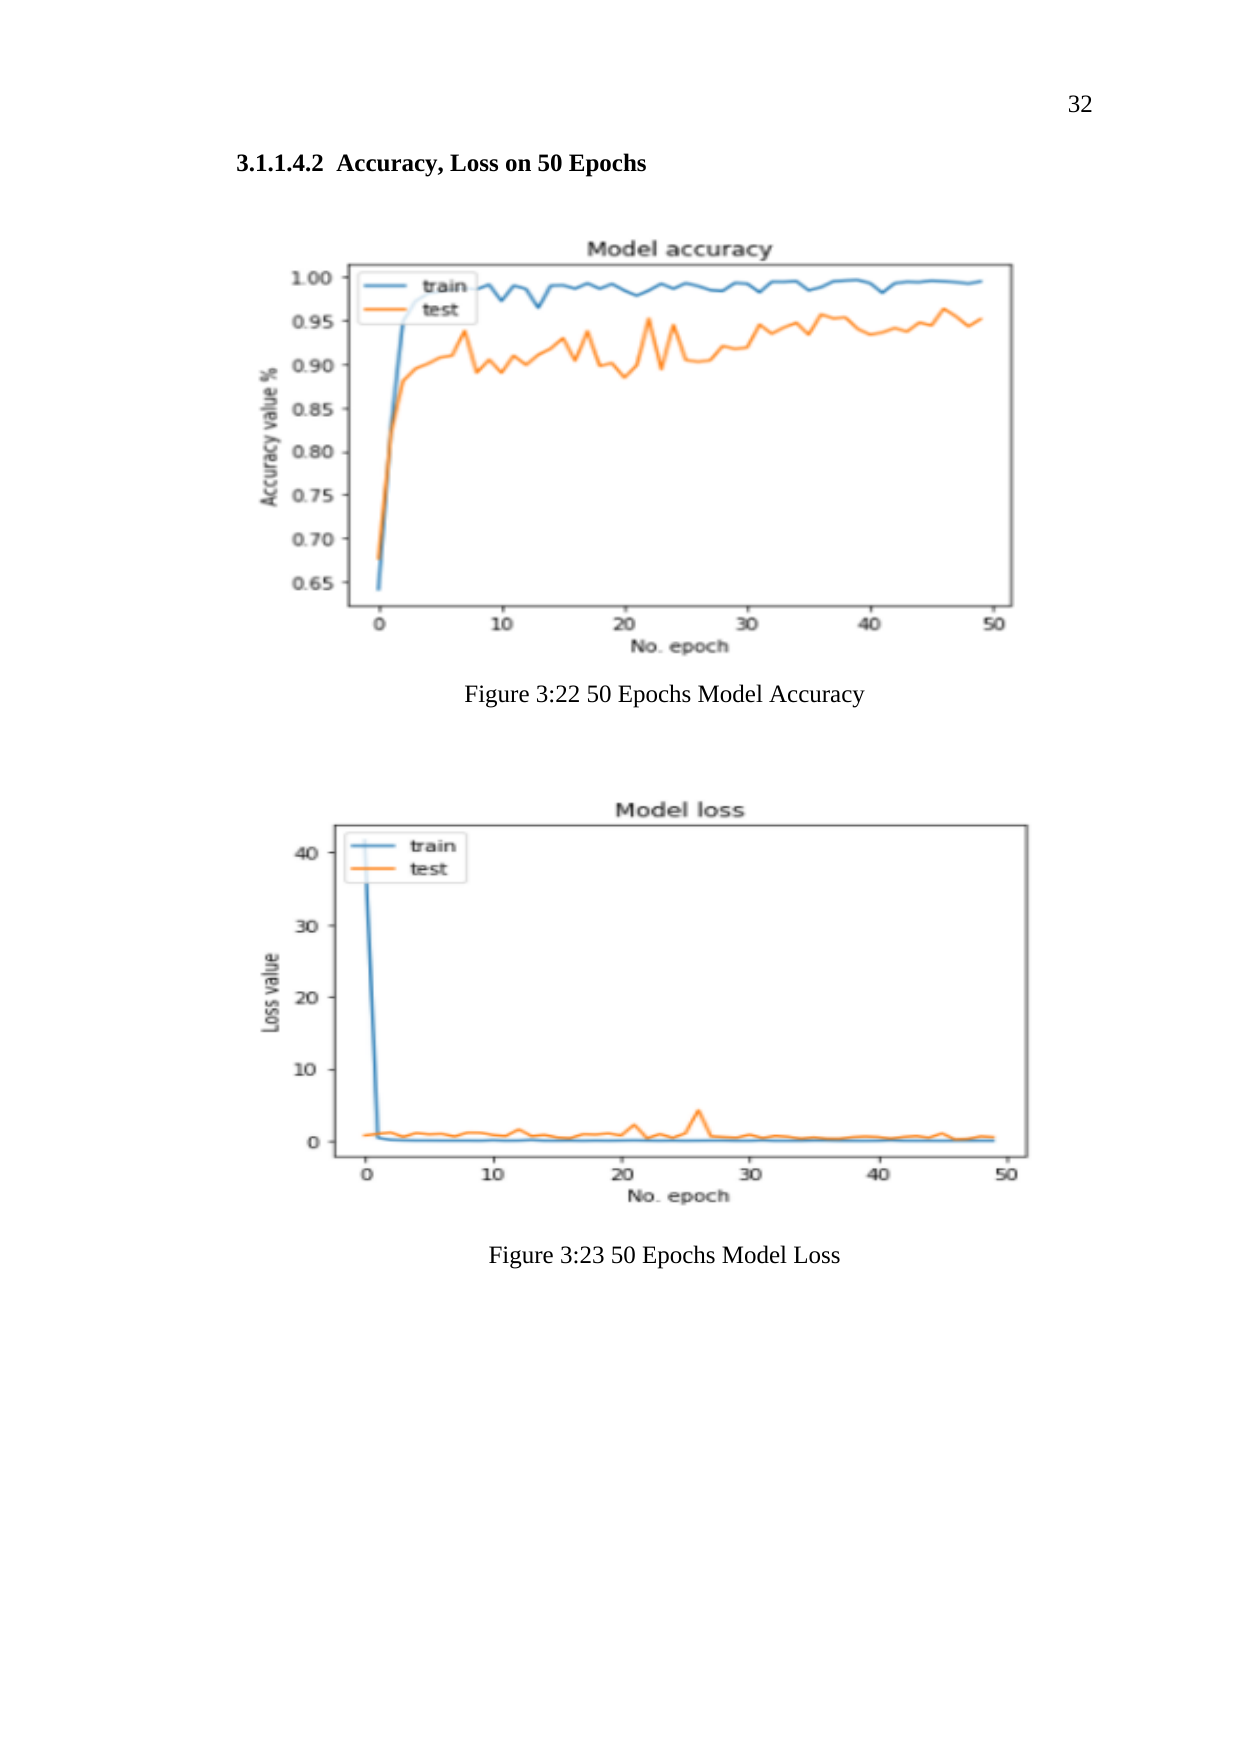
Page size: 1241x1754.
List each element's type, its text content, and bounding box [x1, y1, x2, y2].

subtitle Accuracy, Loss on 50 Epochs [236, 148, 1092, 176]
picture [236, 228, 1082, 665]
picture [236, 788, 1096, 1226]
